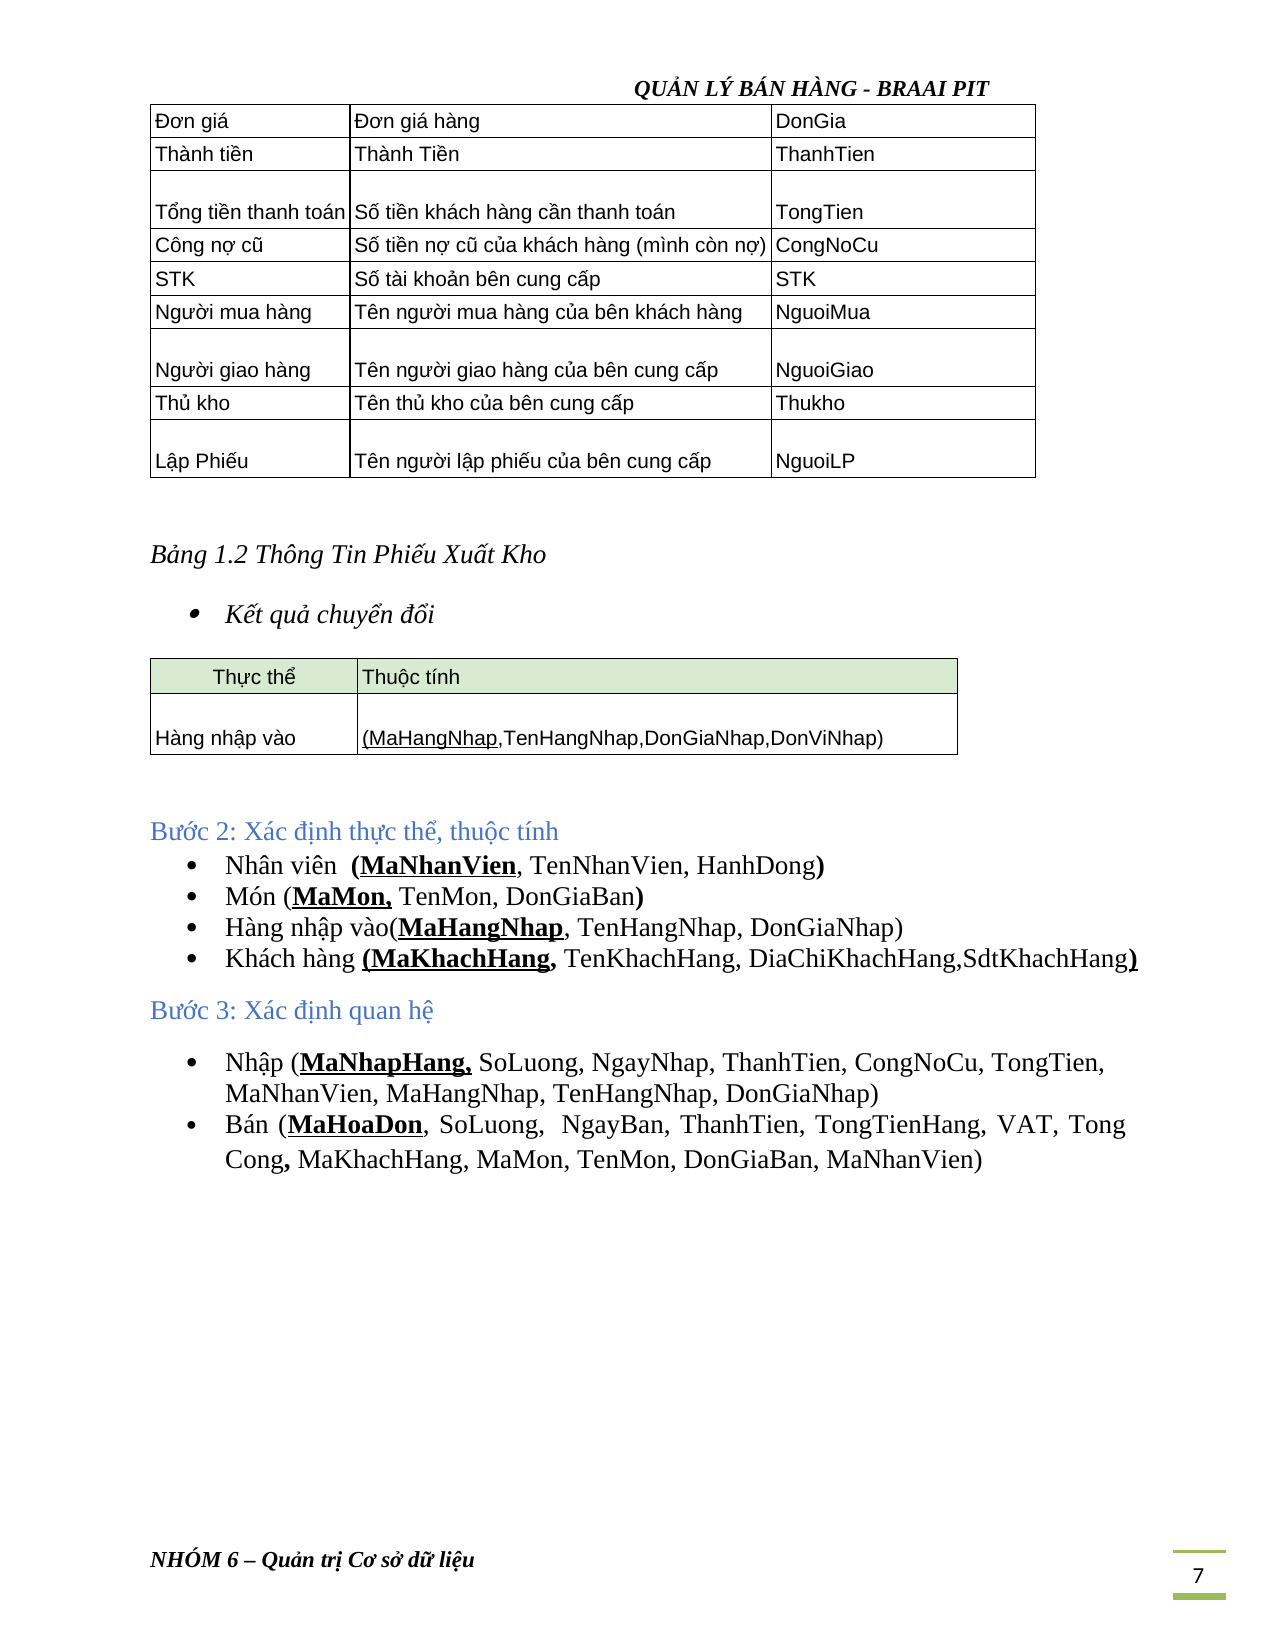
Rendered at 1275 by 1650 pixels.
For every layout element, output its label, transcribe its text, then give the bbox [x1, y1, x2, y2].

table_cell Thủ kho [151, 387, 349, 419]
table_header Thực thể [151, 659, 357, 693]
table_cell Thành tiền [151, 138, 349, 170]
list Hàng nhập vào(MaHangNhap, TenHangNhap, DonGiaNhap) [187, 911, 1172, 942]
subtitle Bước 2: Xác định thực thể, thuộc tính [150, 815, 1172, 846]
list Kết quả chuyển đổi [187, 598, 1172, 629]
list Bán (MaHoaDon, SoLuong, NgayBan, ThanhTien, TongTienHang, VAT, Tong Cong, MaKhachHang, MaMon, TenMon, DonGiaBan, MaNhanVien) [187, 1108, 1126, 1174]
table_cell Người mua hàng [151, 296, 349, 328]
table_cell STK [151, 262, 349, 294]
list Món (MaMon, TenMon, DonGiaBan) [187, 880, 1172, 911]
table_cell (MaHangNhap,TenHangNhap,DonGiaNhap,DonViNhap) [358, 694, 957, 754]
table_cell Đơn giá hàng [351, 105, 771, 137]
table_header Thuộc tính [358, 659, 957, 693]
list Khách hàng (MaKhachHang, TenKhachHang, DiaChiKhachHang,SdtKhachHang) [187, 942, 1172, 973]
table_cell Lập Phiếu [151, 420, 349, 477]
list Nhân viên (MaNhanVien, TenNhanVien, HanhDong) [187, 849, 1172, 880]
table_cell DonGia [772, 105, 1035, 137]
table_cell Tên người giao hàng của bên cung cấp [351, 329, 771, 386]
table_cell Tên người lập phiếu của bên cung cấp [351, 420, 771, 477]
table_cell Thành Tiền [351, 138, 771, 170]
table_cell ThanhTien [772, 138, 1035, 170]
text Bảng 1.2 Thông Tin Phiếu Xuất Kho [150, 538, 1172, 569]
table_cell Số tài khoản bên cung cấp [351, 262, 771, 294]
table_cell NguoiMua [772, 296, 1035, 328]
table_cell Tên người mua hàng của bên khách hàng [351, 296, 771, 328]
table_cell STK [772, 262, 1035, 294]
table_cell NguoiLP [772, 420, 1035, 477]
text Bước 3: Xác định quan hệ [150, 994, 1172, 1025]
table_cell Tổng tiền thanh toán [151, 171, 349, 228]
table_cell Đơn giá [151, 105, 349, 137]
table_cell Công nợ cũ [151, 229, 349, 261]
table_cell TongTien [772, 171, 1035, 228]
table_cell Hàng nhập vào [151, 694, 357, 754]
table_cell Thukho [772, 387, 1035, 419]
table_cell Số tiền nợ cũ của khách hàng (mình còn nợ) [351, 229, 771, 261]
table_cell NguoiGiao [772, 329, 1035, 386]
table_cell Người giao hàng [151, 329, 349, 386]
table_cell Số tiền khách hàng cần thanh toán [351, 171, 771, 228]
table_cell CongNoCu [772, 229, 1035, 261]
table_cell Tên thủ kho của bên cung cấp [351, 387, 771, 419]
list Nhập (MaNhapHang, SoLuong, NgayNhap, ThanhTien, CongNoCu, TongTien, MaNhanVien, MaHangNhap, TenHangNhap, DonGiaNhap) [187, 1046, 1172, 1108]
